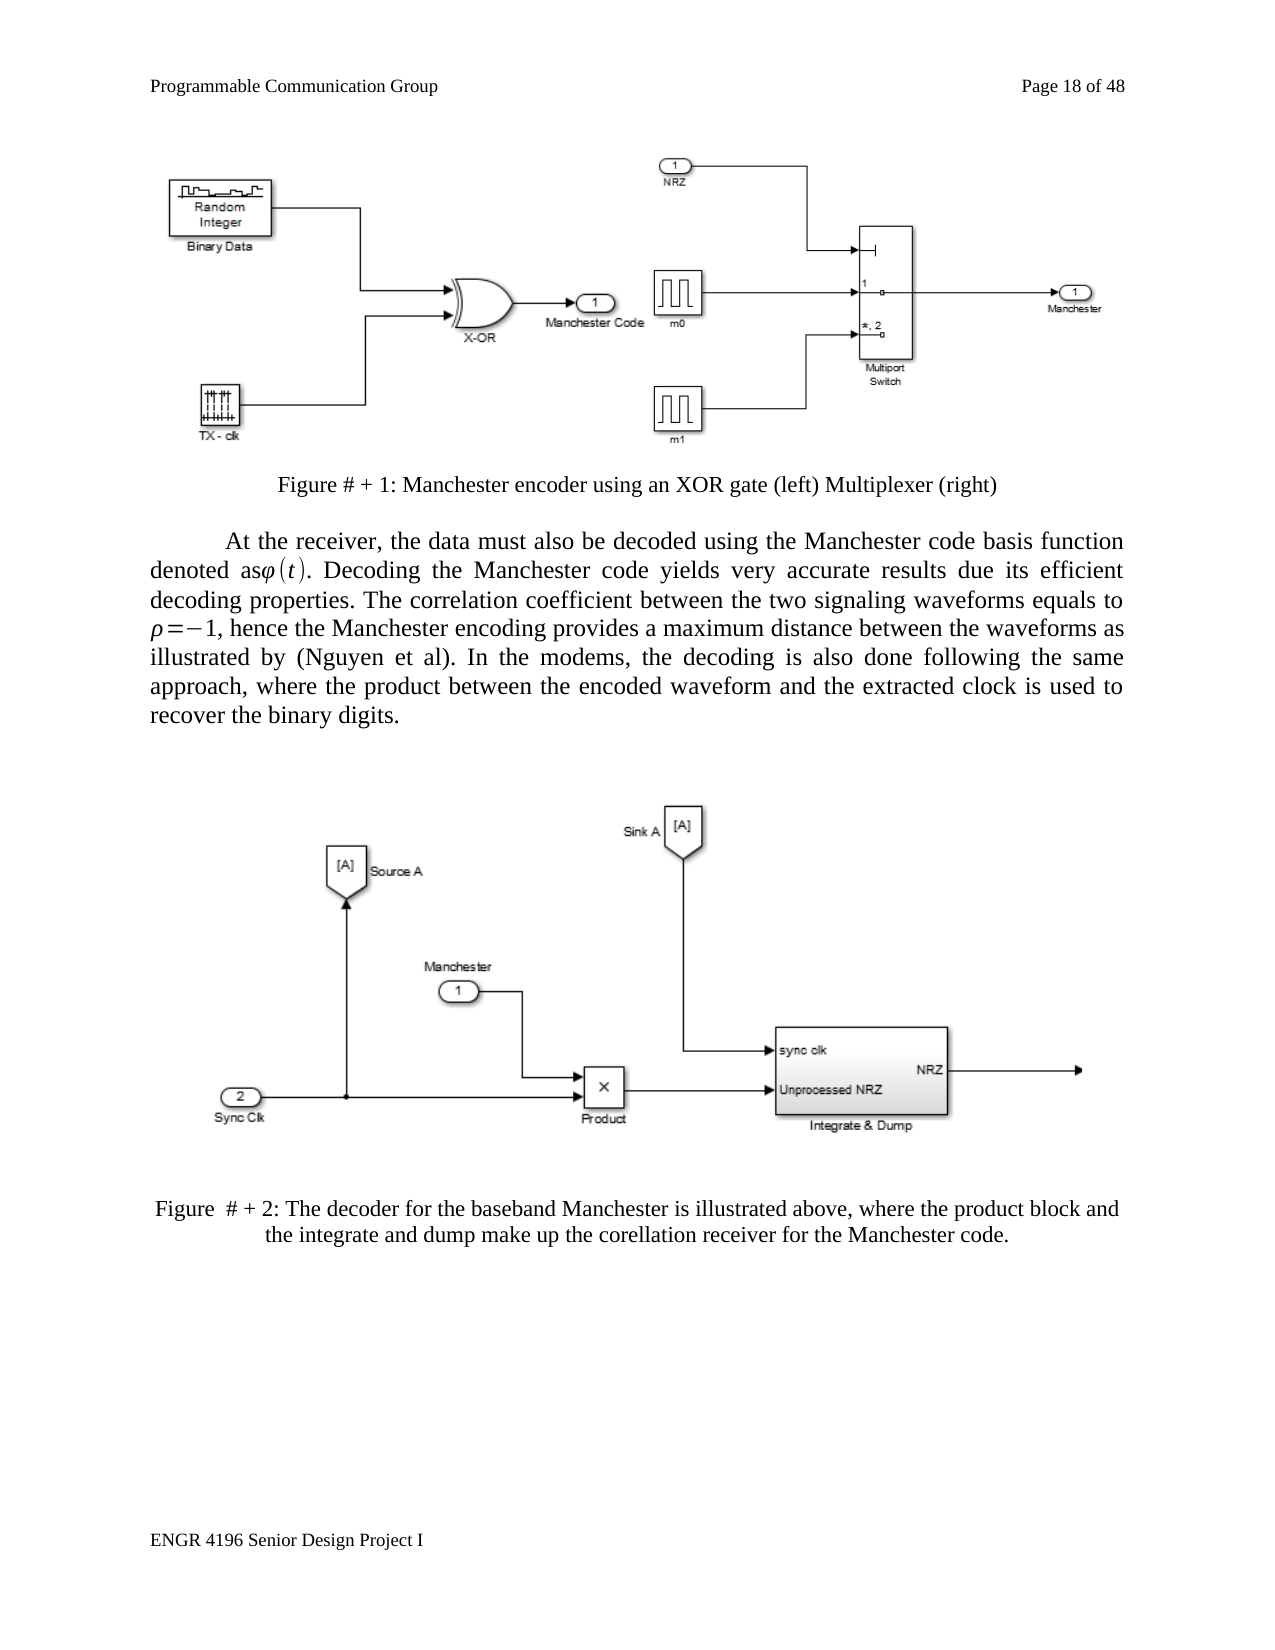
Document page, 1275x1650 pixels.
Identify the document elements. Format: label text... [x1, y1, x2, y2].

picture [166, 150, 1109, 446]
picture [193, 757, 1083, 1171]
text Figure # + 2: The decoder for the baseband Manchester is illustrated above, where the product block and the integrate and dump make up the corellation receiver for the Manchester code. [150, 1195, 1125, 1248]
text At the receiver, the data must also be decoded using the Manchester code basis function denoted as. Decoding the Manchester code yields very accurate results due its efficient decoding properties. The correlation coefficient between the two signaling waveforms equals to, hence the Manchester encoding provides a maximum distance between the waveforms as illustrated by (Nguyen et al). In the modems, the decoding is also done following the same approach, where the product between the encoded waveform and the extracted clock is used to recover the binary digits. [150, 526, 1125, 728]
text Figure # + 1: Manchester encoder using an XOR gate (left) Multiplexer (right) [150, 471, 1125, 497]
